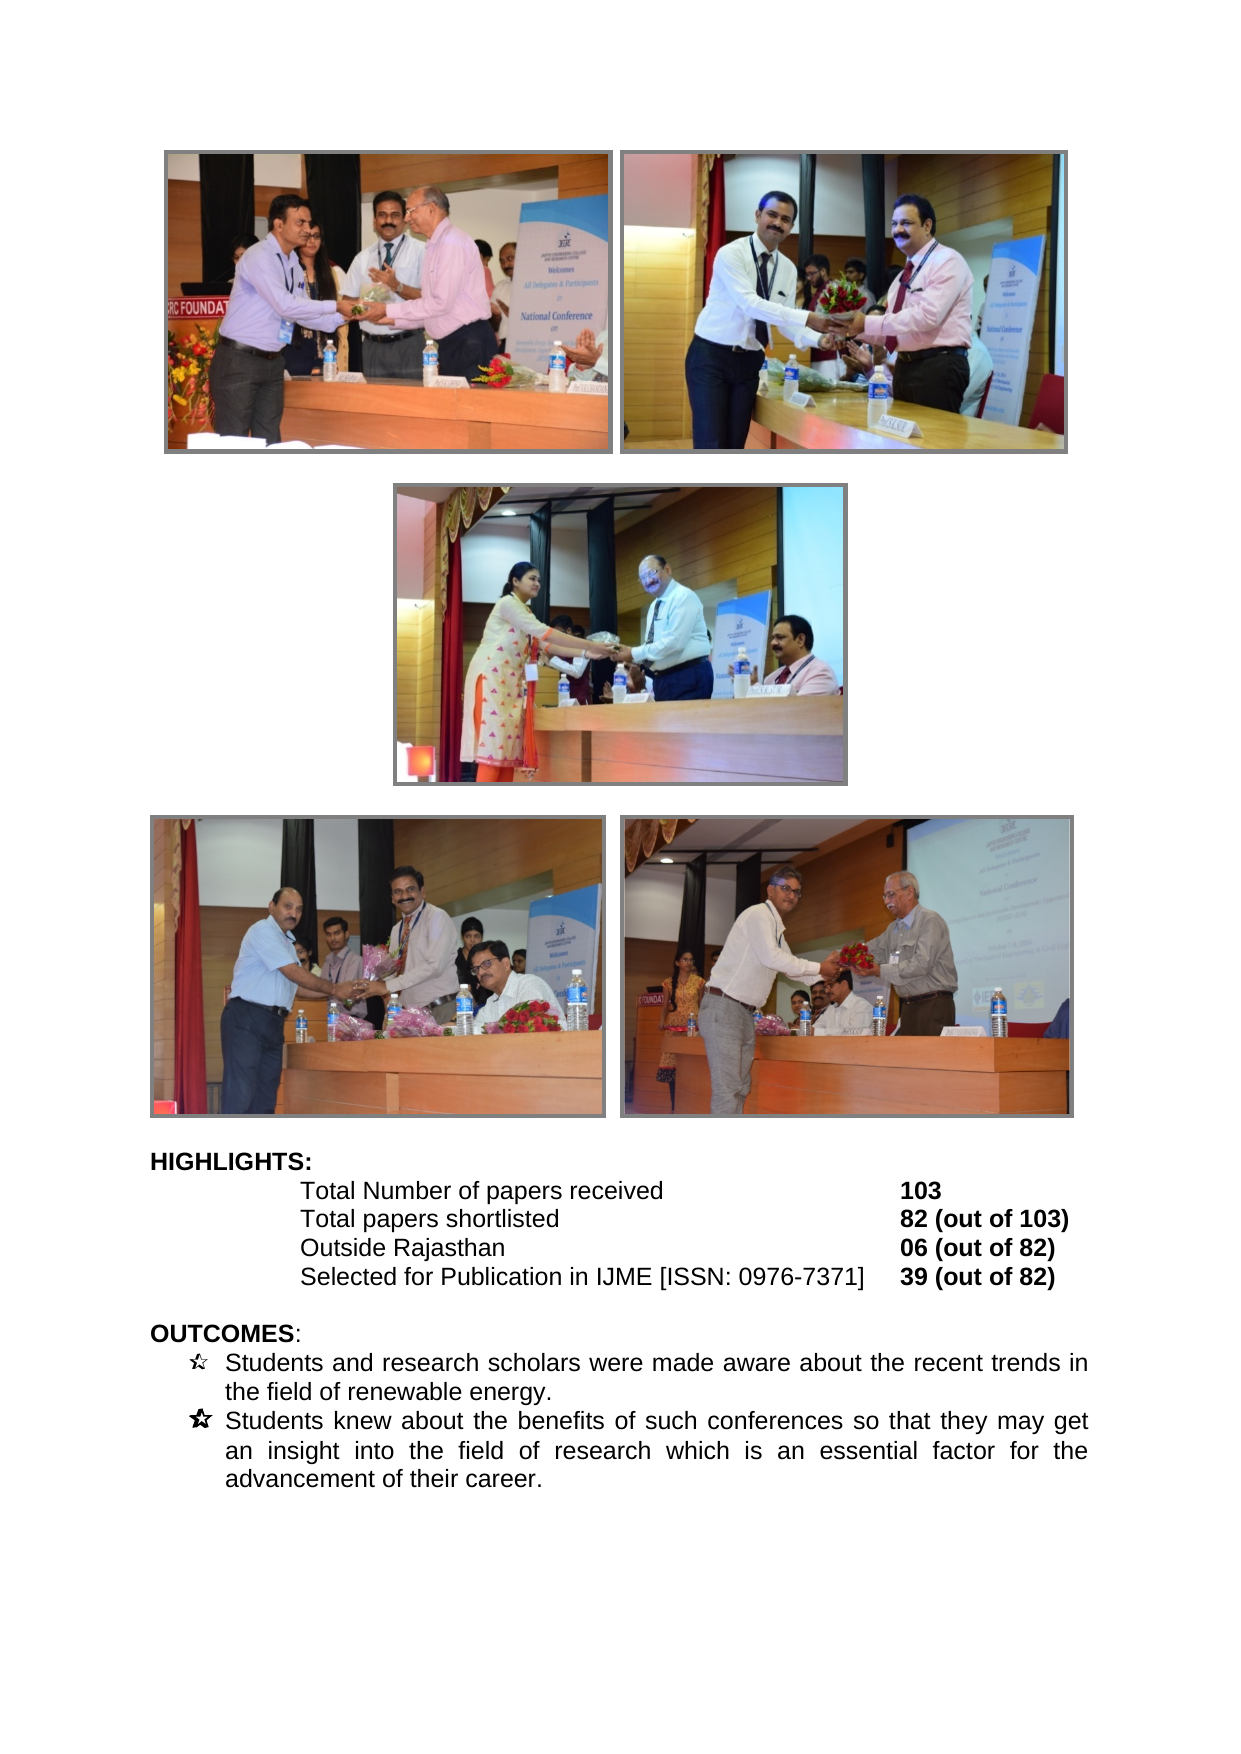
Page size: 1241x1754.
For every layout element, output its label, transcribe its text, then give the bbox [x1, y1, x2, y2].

text Outside Rajasthan 06 (out of 82) [225, 1233, 1090, 1262]
picture [154, 819, 602, 1114]
text Total papers shortlisted 82 (out of 103) [225, 1204, 1090, 1233]
picture [397, 487, 843, 782]
text OUTCOMES: [150, 1319, 1090, 1348]
picture [624, 154, 1064, 449]
list Students knew about the benefits of such conferences so that they may get an insight into the field of research which is an essential factor for the advancement of their career. [187, 1406, 1090, 1493]
text Selected for Publication in IJME [ISSN: 0976-7371] 39 (out of 82) [225, 1262, 1090, 1291]
picture [168, 154, 608, 449]
picture [624, 819, 1070, 1114]
text Total Number of papers received 103 [225, 1176, 1090, 1204]
text HIGHLIGHTS: [150, 1147, 1090, 1176]
list Students and research scholars were made aware about the recent trends in the field of renewable energy. [187, 1348, 1090, 1406]
